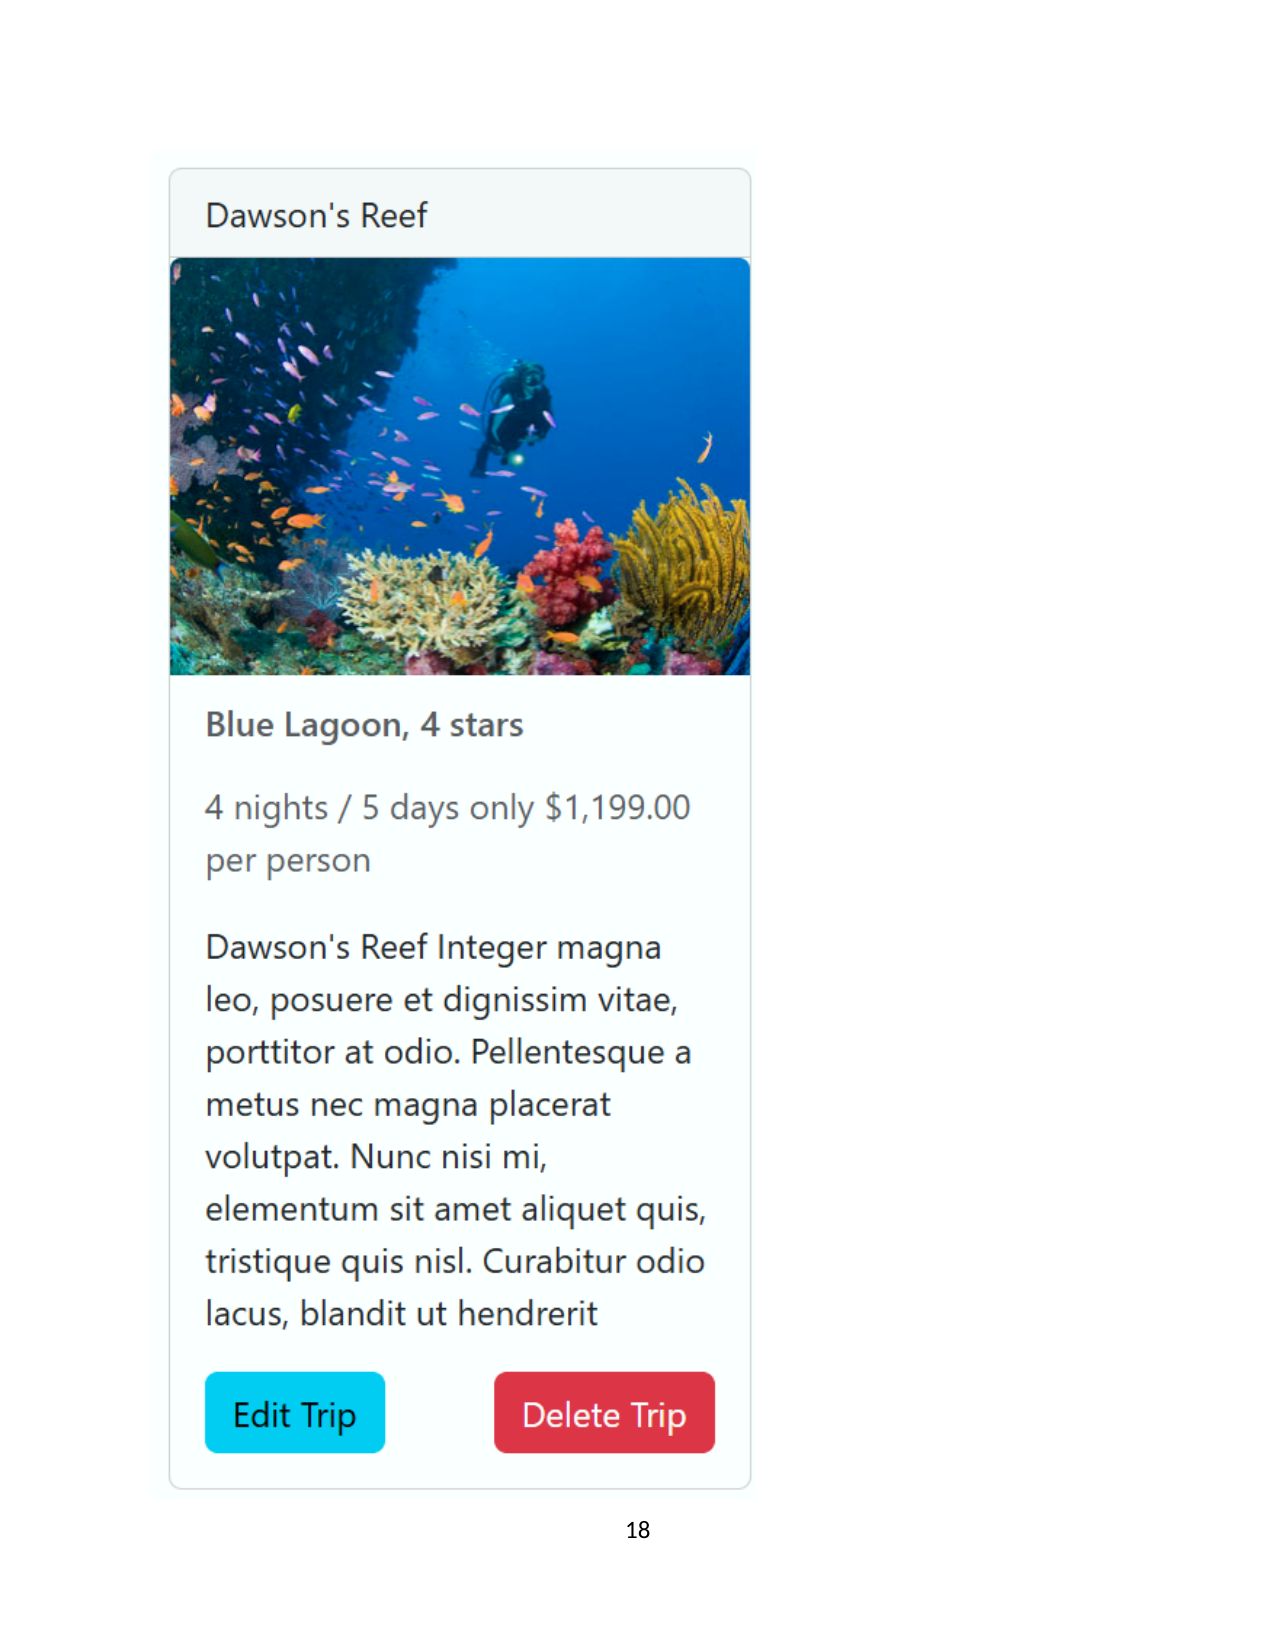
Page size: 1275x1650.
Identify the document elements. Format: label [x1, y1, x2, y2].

picture [150, 150, 756, 1500]
